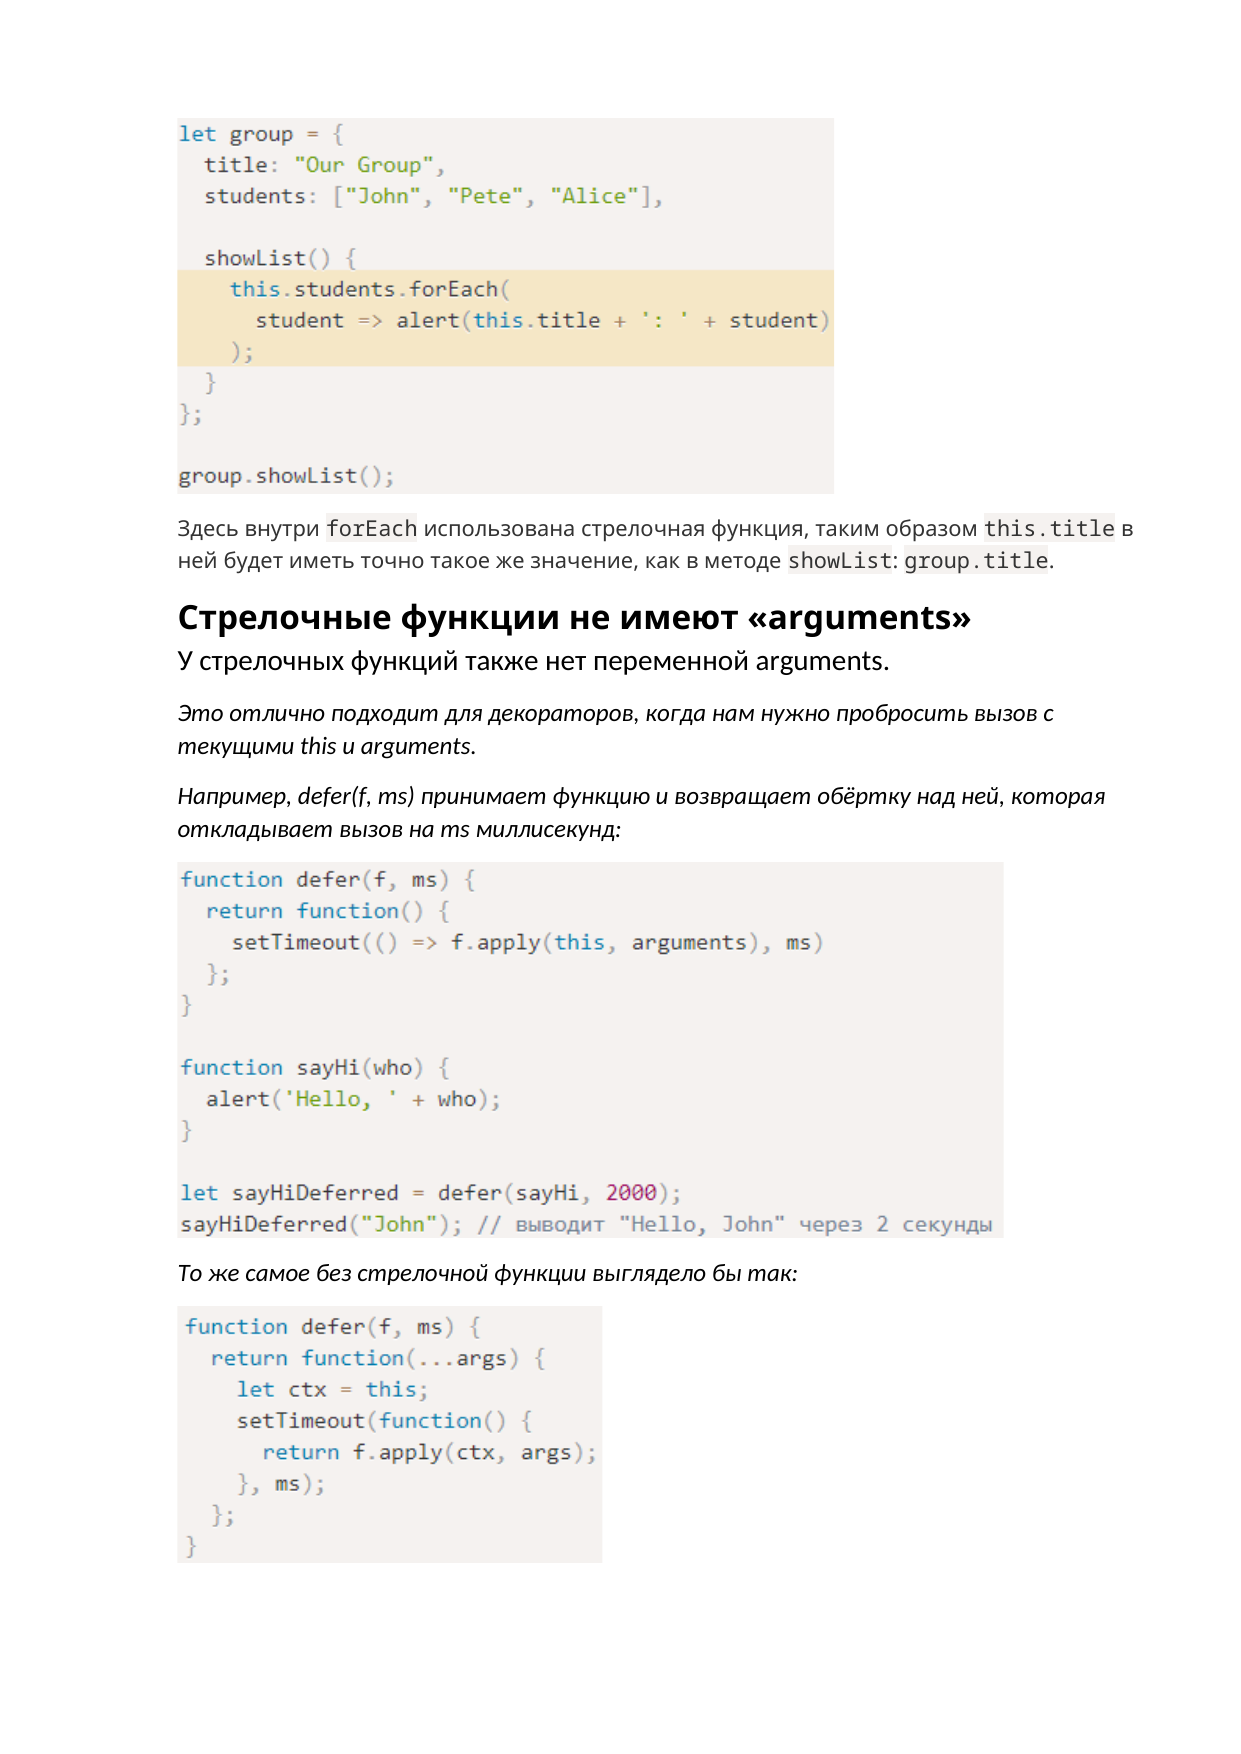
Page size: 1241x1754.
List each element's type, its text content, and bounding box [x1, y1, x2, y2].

picture [177, 1306, 603, 1563]
text Это отлично подходит для декораторов, когда нам нужно пробросить вызов с текущими this и arguments. [177, 697, 1152, 761]
picture [177, 862, 1004, 1238]
picture [177, 118, 835, 494]
text Здесь внутри forEach использована стрелочная функция, таким образом this.title в ней будет иметь точно такое же значение, как в методе showList: group.title. [177, 513, 1152, 574]
text То же самое без стрелочной функции выглядело бы так: [177, 1257, 1152, 1288]
text Например, defer(f, ms) принимает функцию и возвращает обёртку над ней, которая откладывает вызов на ms миллисекунд: [177, 780, 1152, 843]
subtitle Стрелочные функции не имеют «arguments» [177, 593, 1152, 639]
text У стрелочных функций также нет переменной arguments. [177, 642, 1152, 678]
